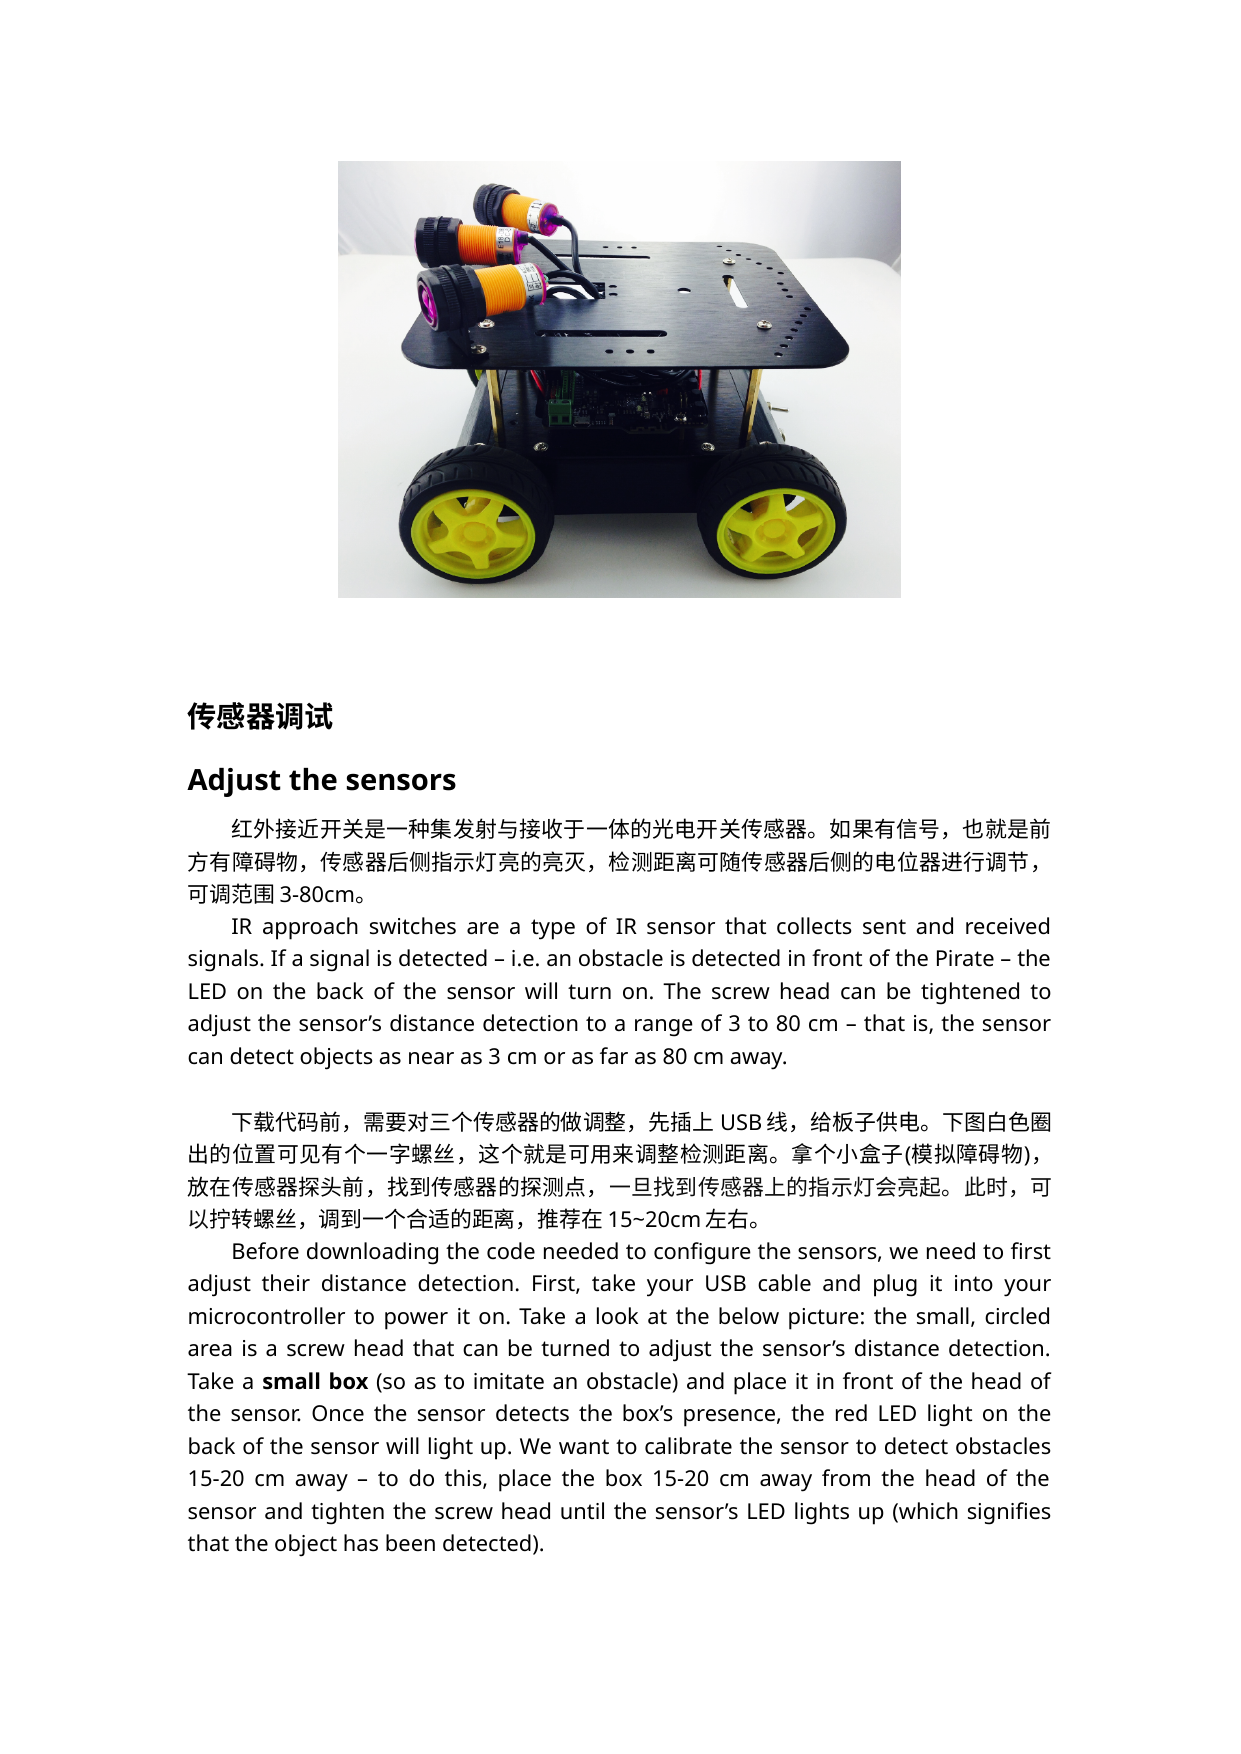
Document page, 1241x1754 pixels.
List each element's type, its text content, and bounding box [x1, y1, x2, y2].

text 传感器调试 [187, 682, 1053, 747]
text IR approach switches are a type of IR sensor that collects sent and received signals. If a signal is detected – i.e. an obstacle is detected in front of the Pirate – the LED on the back of the sensor will turn on. The screw head can be tightened to adjust the sensor’s distance detection to a range of 3 to 80 cm – that is, the sensor can detect objects as near as 3 cm or as far as 80 cm away. [187, 909, 1053, 1072]
text Before downloading the code needed to configure the sensors, we need to first adjust their distance detection. First, take your USB cable and plug it into your microcontroller to power it on. Take a look at the below picture: the small, circled area is a screw head that can be turned to adjust the sensor’s distance detection. Take a small box (so as to imitate an obstacle) and place it in front of the head of the sensor. Once the sensor detects the box’s presence, the red LED light on the back of the sensor will light up. We want to calibrate the sensor to detect obstacles 15-20 cm away – to do this, place the box 15-20 cm away from the head of the sensor and tighten the screw head until the sensor’s LED lights up (which signifies that the object has been detected). [187, 1234, 1053, 1559]
text 下载代码前，需要对三个传感器的做调整，先插上USB线，给板子供电。下图白色圈出的位置可见有个一字螺丝，这个就是可用来调整检测距离。拿个小盒子(模拟障碍物)，放在传感器探头前，找到传感器的探测点，一旦找到传感器上的指示灯会亮起。此时，可以拧转螺丝，调到一个合适的距离，推荐在15~20cm左右。 [187, 1104, 1053, 1234]
picture [338, 161, 901, 598]
text Adjust the sensors [187, 747, 1053, 812]
text 红外接近开关是一种集发射与接收于一体的光电开关传感器。如果有信号，也就是前方有障碍物，传感器后侧指示灯亮的亮灭，检测距离可随传感器后侧的电位器进行调节，可调范围3-80cm。 [187, 812, 1053, 909]
